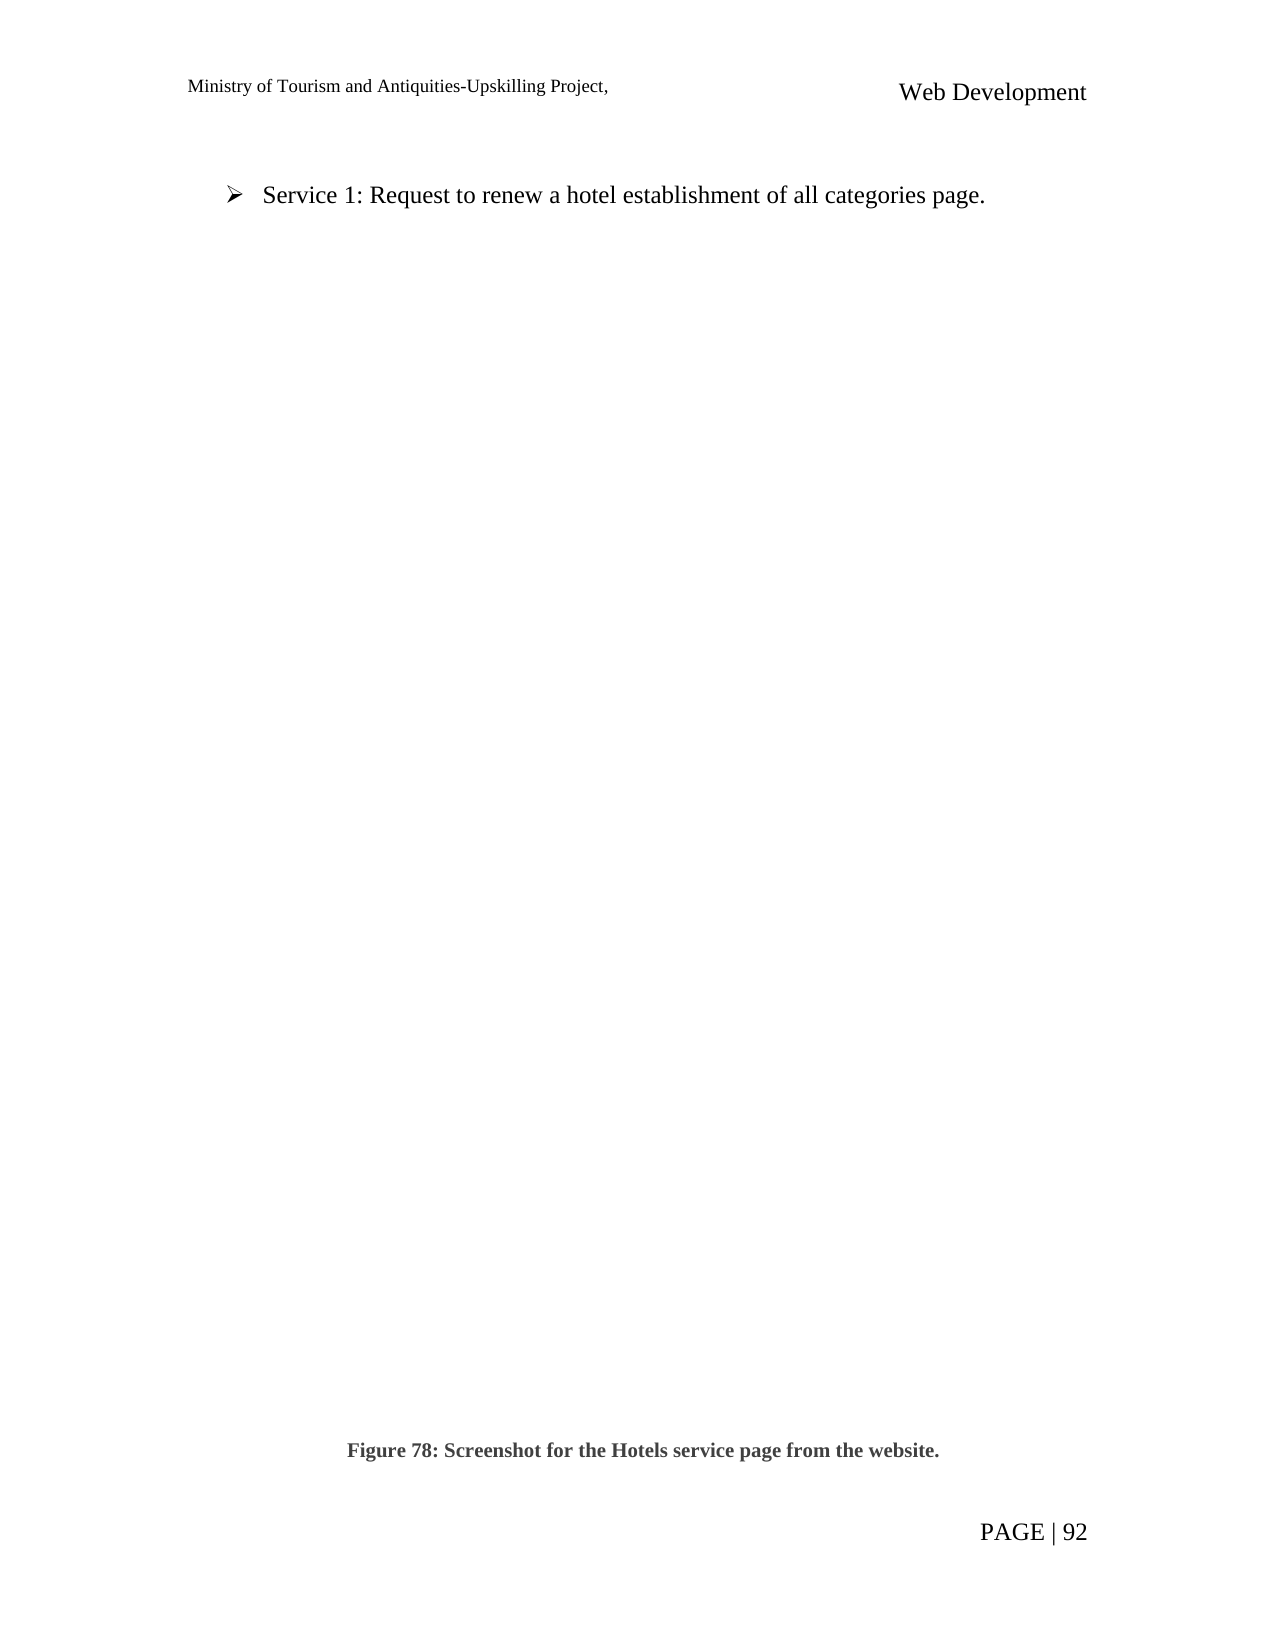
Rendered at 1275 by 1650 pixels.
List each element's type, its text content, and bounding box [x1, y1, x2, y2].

list Service 1: Request to renew a hotel establishment of all categories page. [225, 180, 1087, 209]
